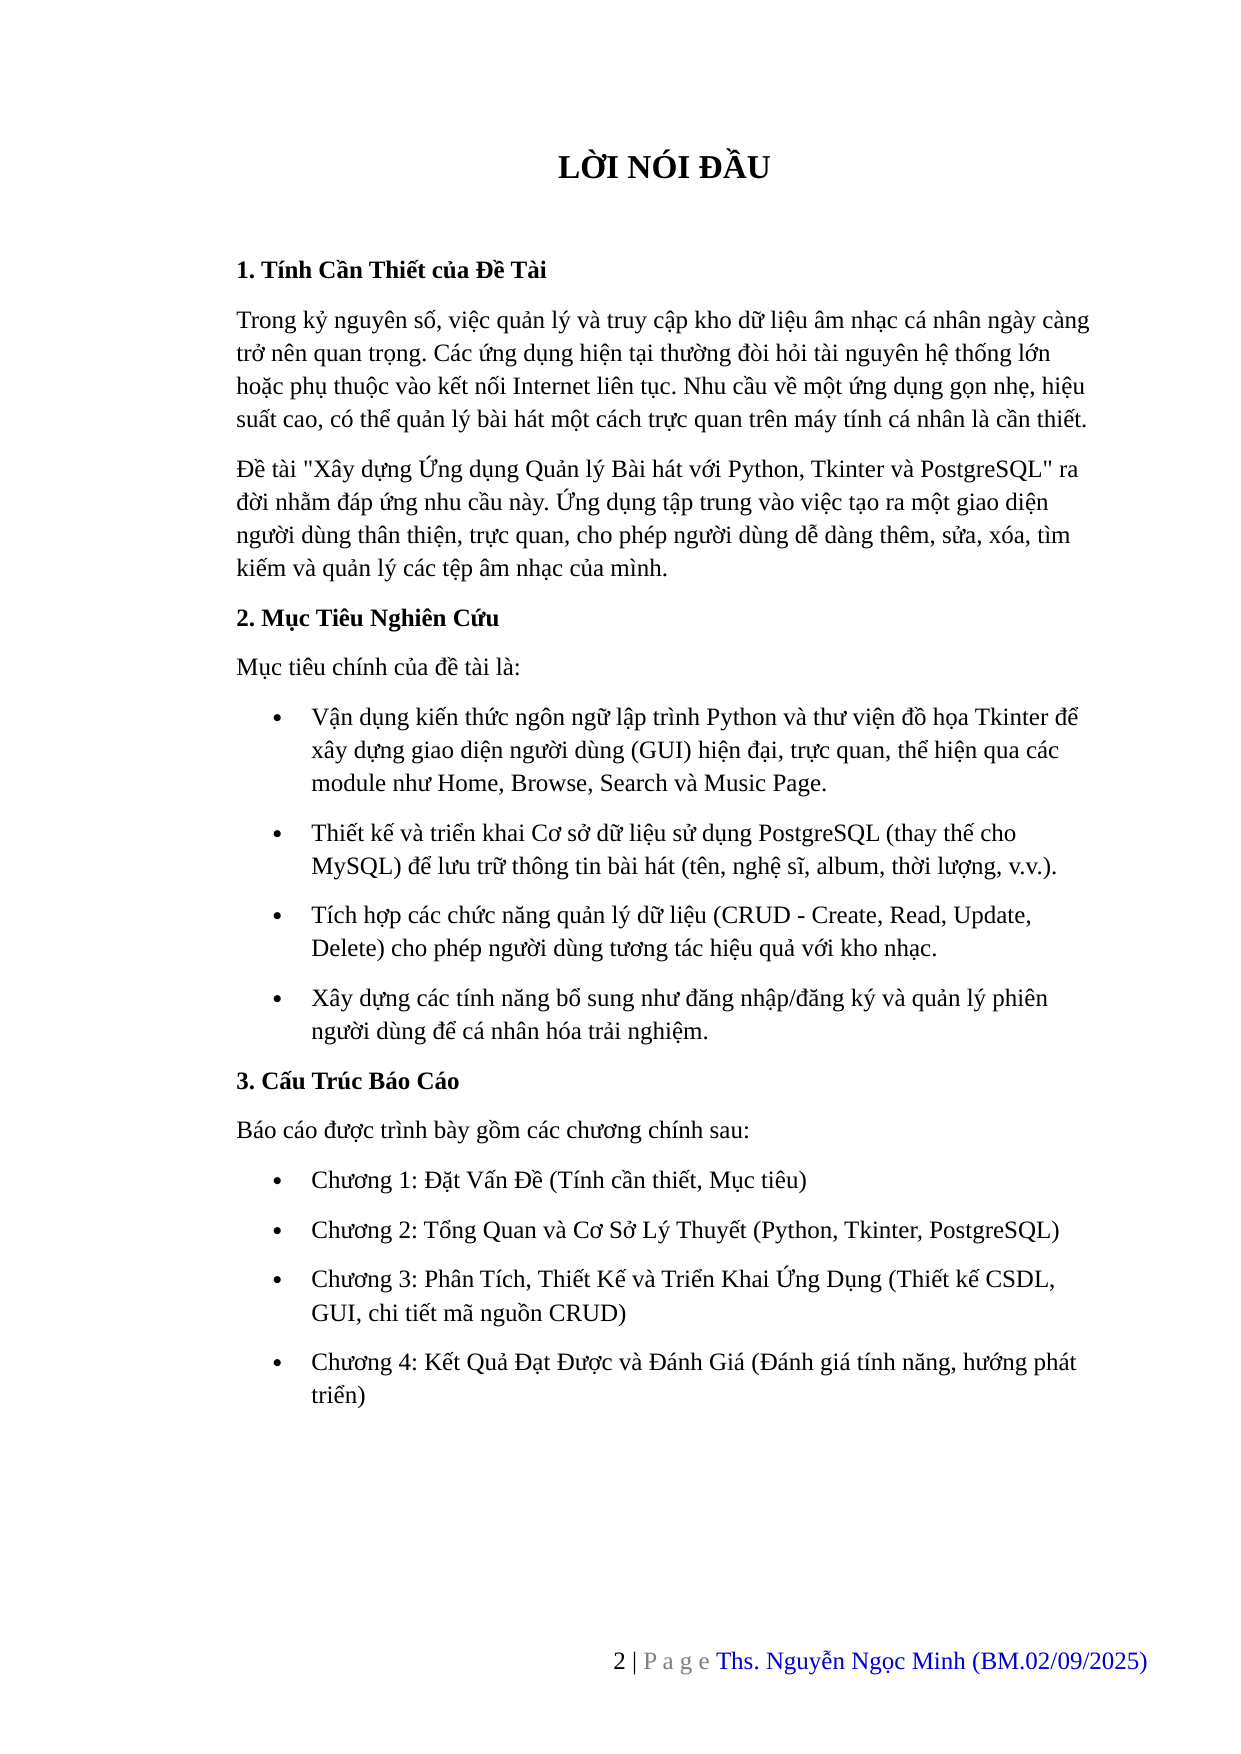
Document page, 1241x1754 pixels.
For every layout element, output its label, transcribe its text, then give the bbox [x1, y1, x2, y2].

list Vận dụng kiến thức ngôn ngữ lập trình Python và thư viện đồ họa Tkinter để xây dựng giao diện người dùng (GUI) hiện đại, trực quan, thể hiện qua các module như Home, Browse, Search và Music Page. [274, 702, 1092, 797]
list Chương 4: Kết Quả Đạt Được và Đánh Giá (Đánh giá tính năng, hướng phát triển) [274, 1347, 1092, 1409]
list Chương 1: Đặt Vấn Đề (Tính cần thiết, Mục tiêu) [274, 1165, 1092, 1194]
list Chương 2: Tổng Quan và Cơ Sở Lý Thuyết (Python, Tkinter, PostgreSQL) [274, 1215, 1092, 1244]
text 3. Cấu Trúc Báo Cáo [236, 1066, 1092, 1094]
text LỜI NÓI ĐẦU [236, 148, 1092, 186]
text Mục tiêu chính của đề tài là: [236, 652, 1092, 681]
list Tích hợp các chức năng quản lý dữ liệu (CRUD - Create, Read, Update, Delete) cho phép người dùng tương tác hiệu quả với kho nhạc. [274, 900, 1092, 962]
list Chương 3: Phân Tích, Thiết Kế và Triển Khai Ứng Dụng (Thiết kế CSDL, GUI, chi tiết mã nguồn CRUD) [274, 1264, 1092, 1326]
text 2. Mục Tiêu Nghiên Cứu [236, 603, 1092, 631]
list Xây dựng các tính năng bổ sung như đăng nhập/đăng ký và quản lý phiên người dùng để cá nhân hóa trải nghiệm. [274, 983, 1092, 1045]
list Thiết kế và triển khai Cơ sở dữ liệu sử dụng PostgreSQL (thay thế cho MySQL) để lưu trữ thông tin bài hát (tên, nghệ sĩ, album, thời lượng, v.v.). [274, 818, 1092, 879]
text Báo cáo được trình bày gồm các chương chính sau: [236, 1116, 1092, 1144]
text 1. Tính Cần Thiết của Đề Tài [236, 255, 1092, 284]
text Trong kỷ nguyên số, việc quản lý và truy cập kho dữ liệu âm nhạc cá nhân ngày càng trở nên quan trọng. Các ứng dụng hiện tại thường đòi hỏi tài nguyên hệ thống lớn hoặc phụ thuộc vào kết nối Internet liên tục. Nhu cầu về một ứng dụng gọn nhẹ, hiệu suất cao, có thể quản lý bài hát một cách trực quan trên máy tính cá nhân là cần thiết. [236, 305, 1092, 433]
text Đề tài "Xây dựng Ứng dụng Quản lý Bài hát với Python, Tkinter và PostgreSQL" ra đời nhằm đáp ứng nhu cầu này. Ứng dụng tập trung vào việc tạo ra một giao diện người dùng thân thiện, trực quan, cho phép người dùng dễ dàng thêm, sửa, xóa, tìm kiếm và quản lý các tệp âm nhạc của mình. [236, 454, 1092, 582]
